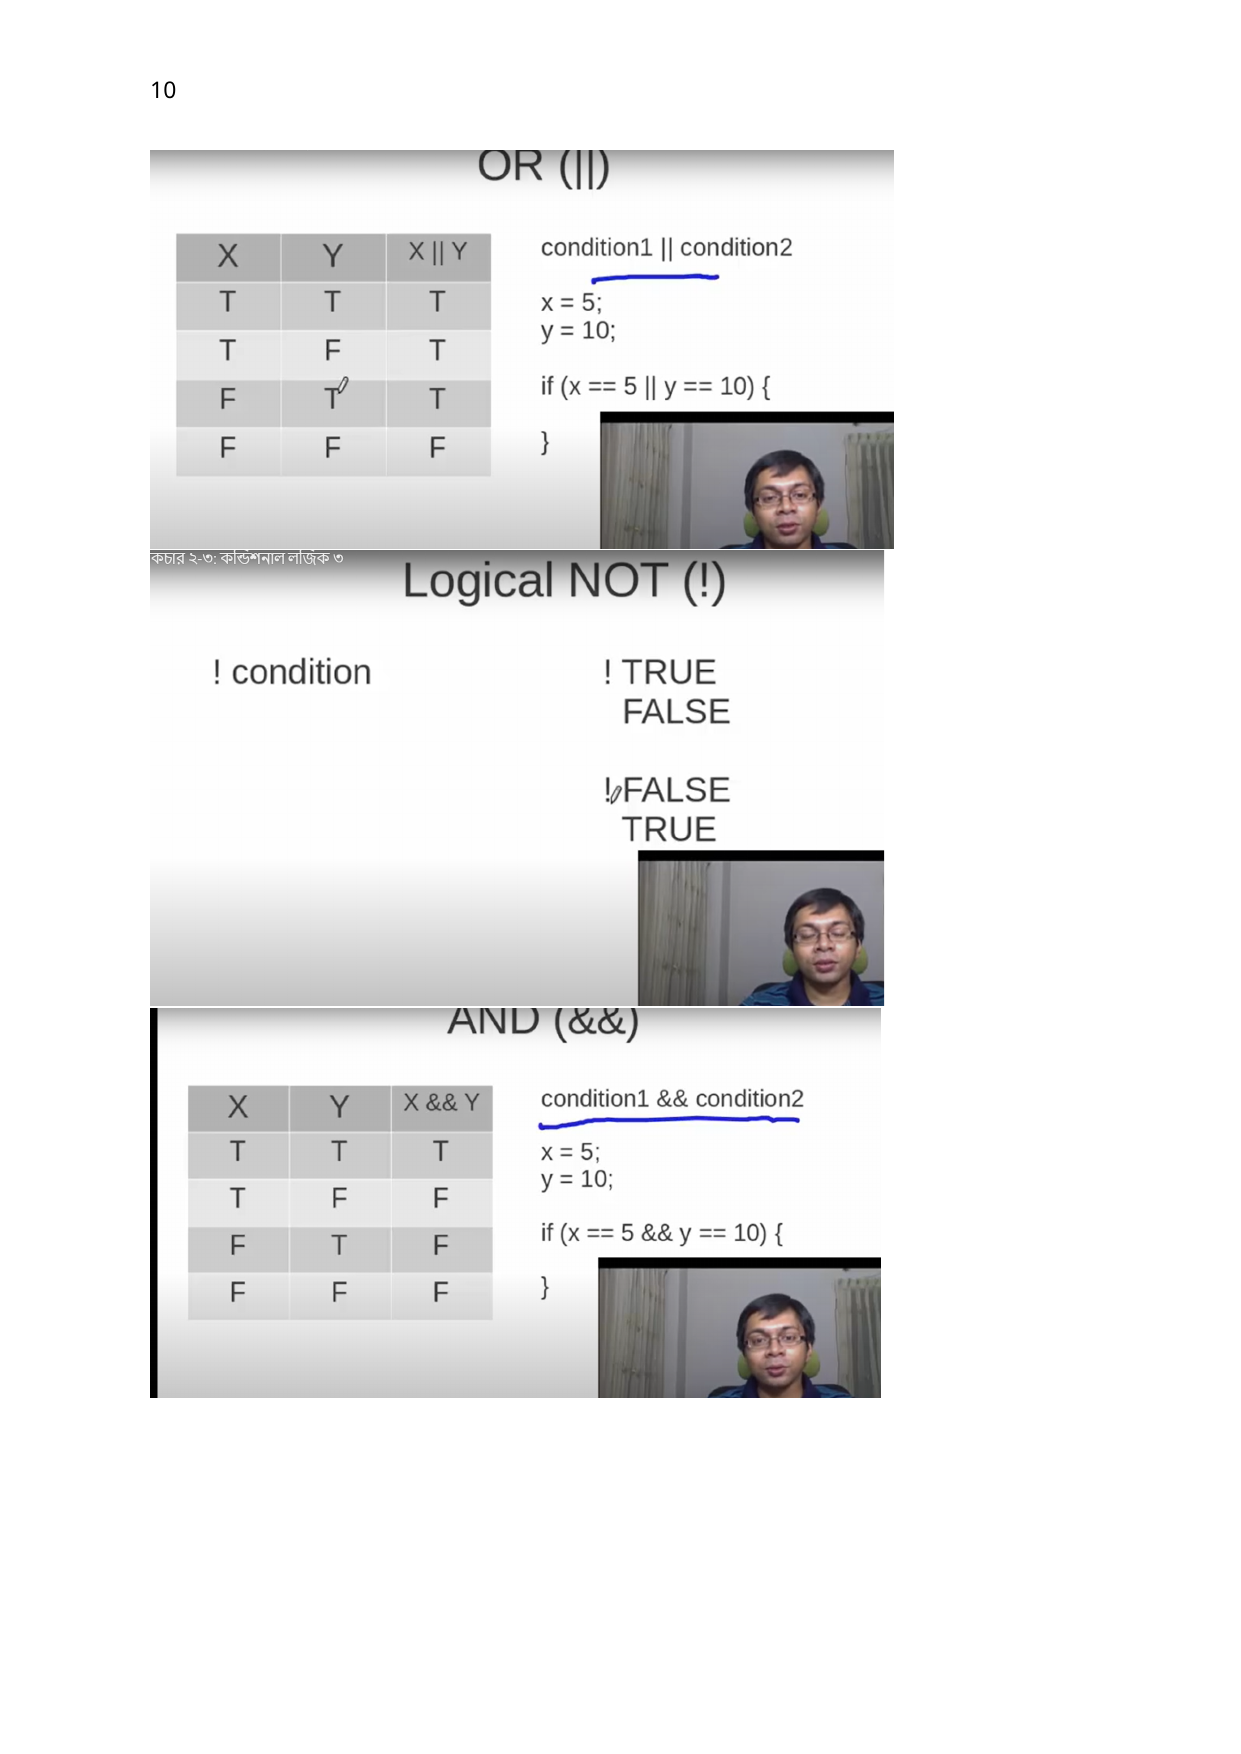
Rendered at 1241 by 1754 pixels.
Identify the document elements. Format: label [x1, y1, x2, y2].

picture [150, 1008, 881, 1398]
picture [150, 550, 885, 1006]
picture [150, 150, 894, 549]
